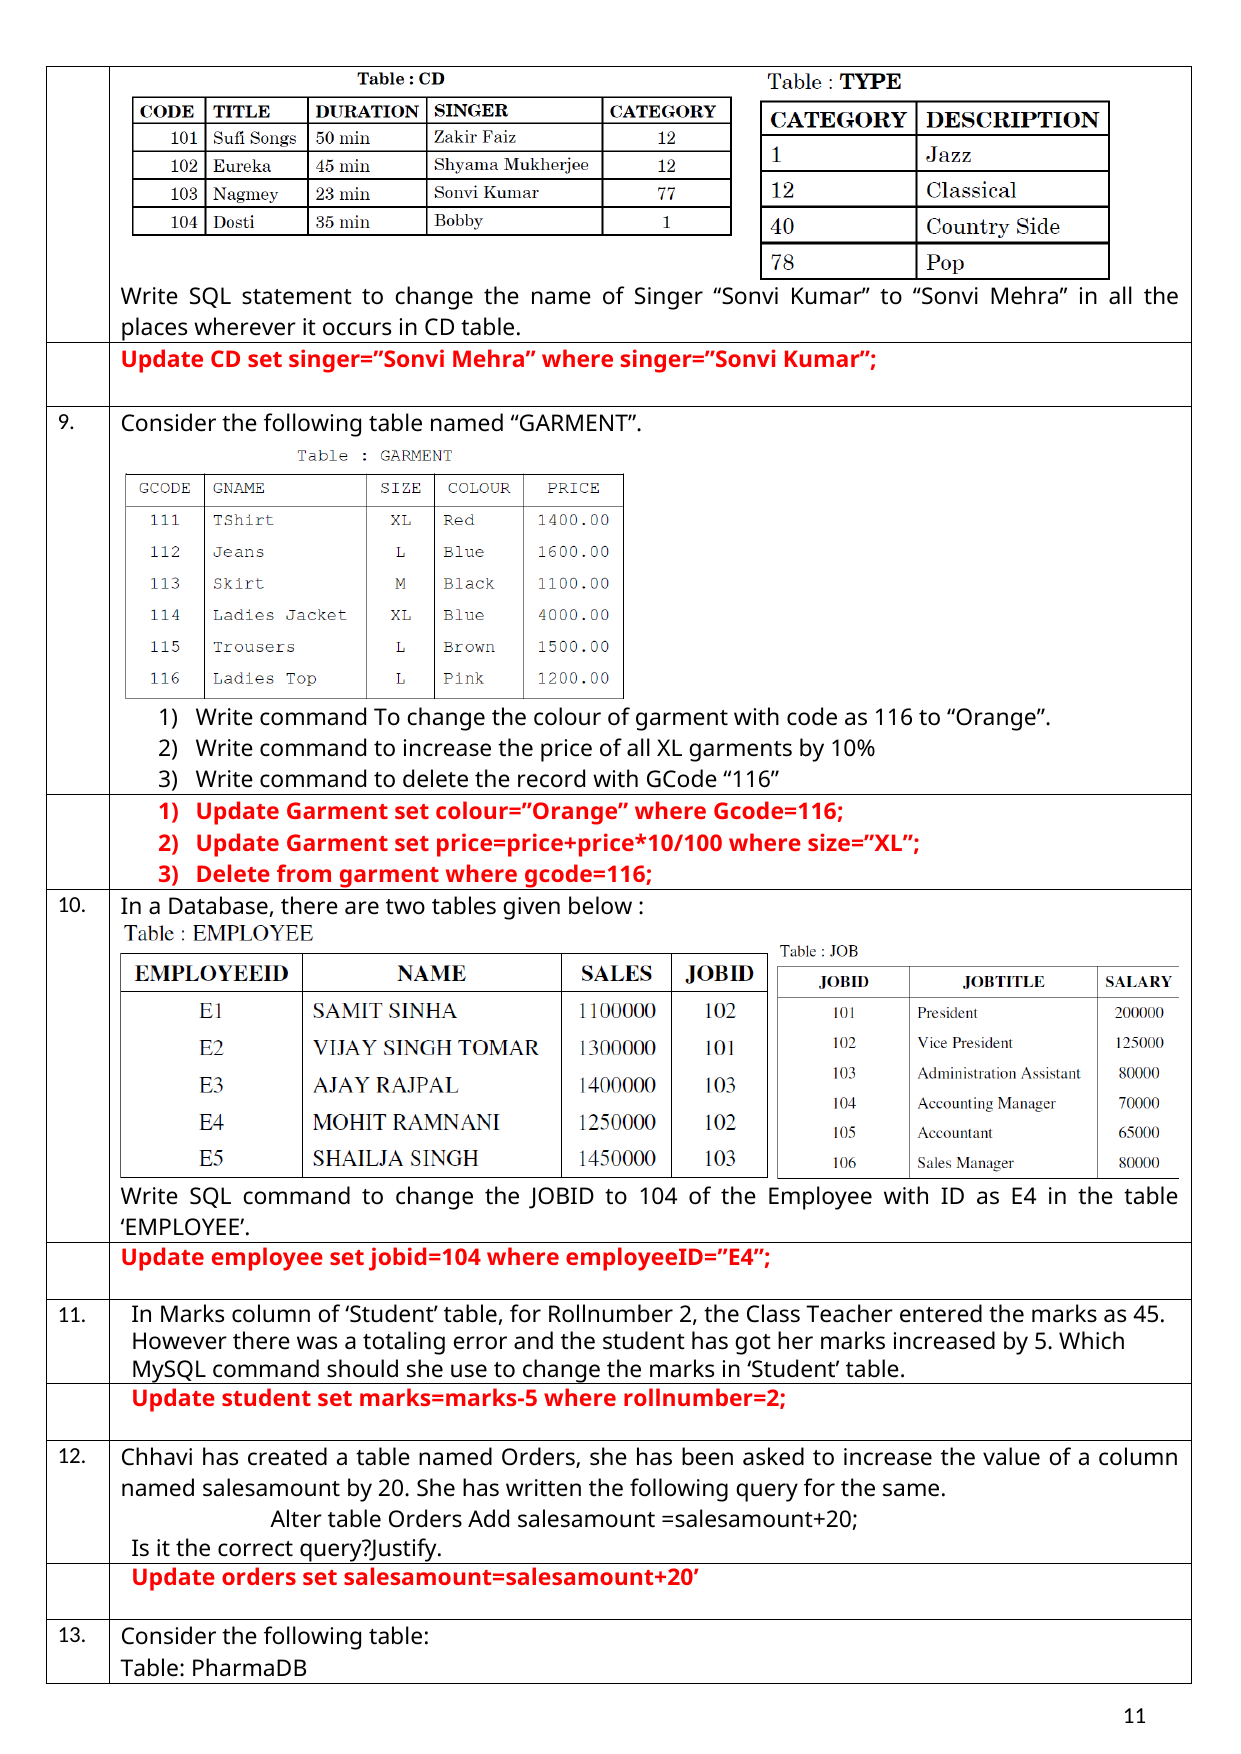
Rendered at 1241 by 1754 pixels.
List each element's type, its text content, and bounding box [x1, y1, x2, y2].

table_cell [47, 1243, 109, 1299]
table_cell Chhavi has created a table named Orders, she has been asked to increase the value of a column named salesamount by 20. She has written the following query for the same. Alter table Orders Add salesamount =salesamount+20; Is it the correct query?Justify. [110, 1441, 1191, 1562]
table_cell 8. [47, 67, 109, 342]
table_cell 9. [47, 407, 109, 794]
table_cell 13. [47, 1620, 109, 1683]
table_cell In Marks column of ‘Student’ table, for Rollnumber 2, the Class Teacher entered the marks as 45. However there was a totaling error and the student has got her marks increased by 5. Which MySQL command should she use to change the marks in ‘Student’ table. [110, 1300, 1191, 1383]
table_cell Update Garment set colour=”Orange” where Gcode=116; Update Garment set price=price+price*10/100 where size=”XL”; Delete from garment where gcode=116; [110, 795, 1191, 889]
table_cell [47, 1564, 109, 1619]
table_cell [47, 343, 109, 406]
table_cell Update student set marks=marks-5 where rollnumber=2; [110, 1384, 1191, 1440]
table_cell Update orders set salesamount=salesamount+20’ [110, 1564, 1191, 1619]
table_cell In a Database, there are two tables given below : Write SQL command to change the JOBID to 104 of the Employee with ID as E4 in the table ‘EMPLOYEE’. [110, 890, 1191, 1242]
table_cell Update employee set jobid=104 where employeeID=”E4”; [110, 1243, 1191, 1299]
table_cell [47, 795, 109, 889]
table_cell 12. [47, 1441, 109, 1562]
table_cell Update CD set singer=”Sonvi Mehra” where singer=”Sonvi Kumar”; [110, 343, 1191, 406]
table_cell Consider the following table named “GARMENT”. Write command To change the colour of garment with code as 116 to “Orange”. Write command to increase the price of all XL garments by 10% Write command to delete the record with GCode “116” [110, 407, 1191, 794]
table_cell [47, 1384, 109, 1440]
table_cell 10. [47, 890, 109, 1242]
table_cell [110, 67, 1191, 342]
table_cell 11. [47, 1300, 109, 1383]
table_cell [110, 1620, 1191, 1683]
